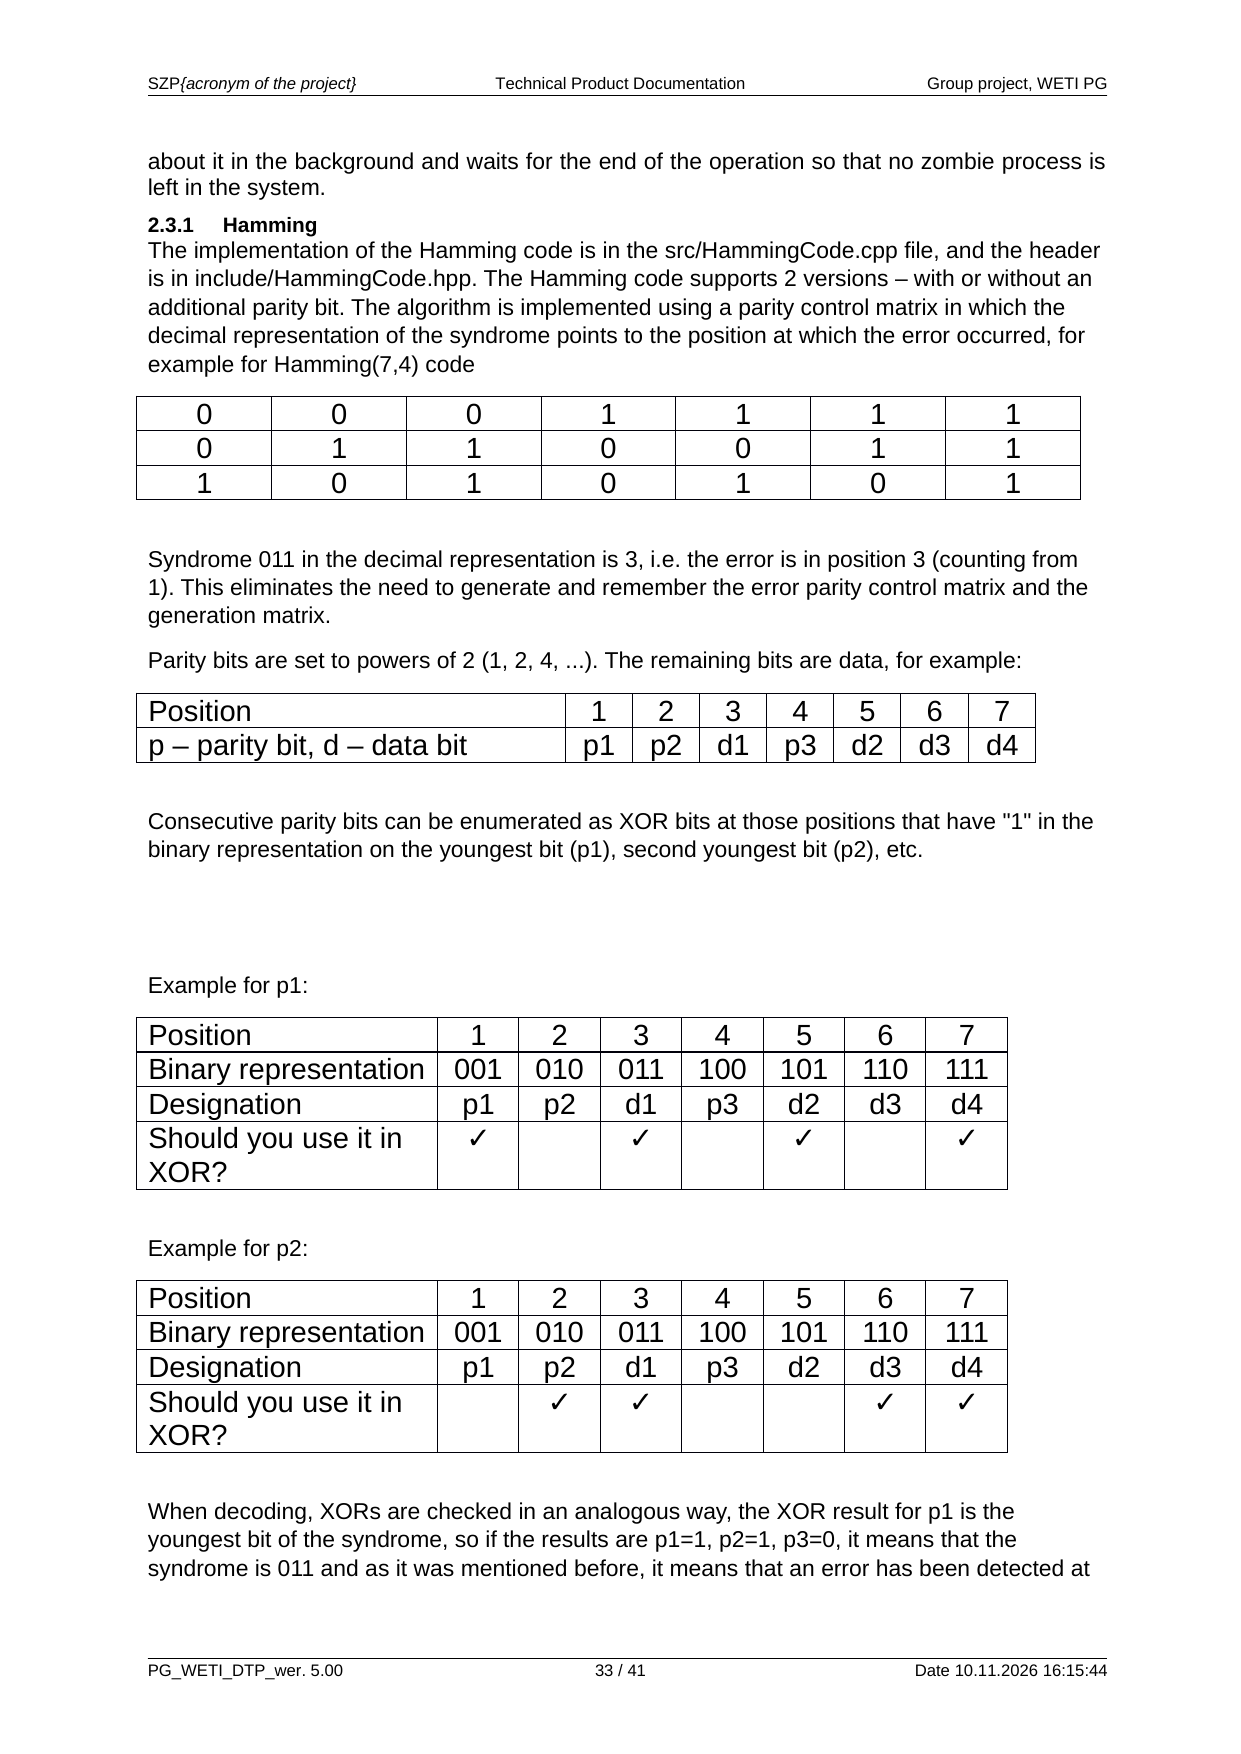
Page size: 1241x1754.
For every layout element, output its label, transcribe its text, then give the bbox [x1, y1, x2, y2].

table_header 0 [137, 397, 271, 430]
table_cell Designation [137, 1350, 437, 1384]
table_header 4 [682, 1018, 763, 1051]
table_cell ✓ [519, 1385, 600, 1452]
table_cell 111 [926, 1316, 1007, 1349]
table_cell p2 [519, 1350, 600, 1384]
table_cell [438, 1385, 518, 1452]
table_header 1 [566, 694, 632, 727]
table_cell ✓ [601, 1122, 681, 1189]
table_cell Should you use it in XOR? [137, 1385, 437, 1452]
table_cell d1 [601, 1087, 681, 1121]
table_cell d3 [845, 1350, 925, 1384]
table_header 0 [407, 397, 541, 430]
text The implementation of the Hamming code is in the src/HammingCode.cpp file, and the header is in include/HammingCode.hpp. The Hamming code supports 2 versions – with or without an additional parity bit. The algorithm is implemented using a parity control matrix in which the decimal representation of the syndrome points to the position at which the error occurred, for example for Hamming(7,4) code [148, 237, 1107, 377]
table_cell 1 [811, 431, 945, 465]
table_header 3 [700, 694, 766, 727]
table_cell Designation [137, 1087, 437, 1121]
table_header 5 [764, 1018, 844, 1051]
table_cell 100 [682, 1053, 763, 1086]
table_cell 0 [676, 431, 810, 465]
table_cell Binary representation [137, 1316, 437, 1349]
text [148, 1498, 1107, 1581]
table_header Position [137, 694, 565, 727]
table_cell ✓ [764, 1122, 844, 1189]
table_cell p2 [633, 728, 699, 762]
text Parity bits are set to powers of 2 (1, 2, 4, ...). The remaining bits are data, for example: [148, 647, 1107, 674]
table_header 7 [969, 694, 1035, 727]
table_cell d2 [764, 1350, 844, 1384]
table_cell d1 [601, 1350, 681, 1384]
table_header 6 [845, 1281, 925, 1314]
table_cell [682, 1122, 763, 1189]
table_cell [519, 1122, 600, 1189]
subtitle Hamming [148, 213, 1107, 237]
table_header 1 [676, 397, 810, 430]
table_cell 001 [438, 1316, 518, 1349]
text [148, 148, 1107, 200]
table_cell p1 [438, 1350, 518, 1384]
table_cell ✓ [926, 1385, 1007, 1452]
table_cell 1 [946, 466, 1080, 499]
table_cell 010 [519, 1316, 600, 1349]
table_cell d1 [700, 728, 766, 762]
table_cell d4 [969, 728, 1035, 762]
table_header 2 [633, 694, 699, 727]
table_cell p1 [566, 728, 632, 762]
table_header 1 [811, 397, 945, 430]
table_cell 100 [682, 1316, 763, 1349]
table_cell Binary representation [137, 1053, 437, 1086]
table_header 2 [519, 1281, 600, 1314]
table_header 6 [845, 1018, 925, 1051]
table_cell d2 [764, 1087, 844, 1121]
table_cell d4 [926, 1087, 1007, 1121]
table_header 5 [834, 694, 900, 727]
table_cell [682, 1385, 763, 1452]
table_header 5 [764, 1281, 844, 1314]
table_cell 1 [407, 431, 541, 465]
table_cell 0 [542, 431, 675, 465]
table_cell 110 [845, 1316, 925, 1349]
table_cell [764, 1385, 844, 1452]
table_cell Should you use it in XOR? [137, 1122, 437, 1189]
table_cell ✓ [601, 1385, 681, 1452]
table_cell 010 [519, 1053, 600, 1086]
table_cell 0 [137, 431, 271, 465]
table_cell 1 [272, 431, 406, 465]
table_cell p1 [438, 1087, 518, 1121]
text Syndrome 011 in the decimal representation is 3, i.e. the error is in position 3 (counting from 1). This eliminates the need to generate and remember the error parity control matrix and the generation matrix. [148, 546, 1107, 629]
table_header Position [137, 1281, 437, 1314]
text Consecutive parity bits can be enumerated as XOR bits at those positions that have "1" in the binary representation on the youngest bit (p1), second youngest bit (p2), etc. [148, 808, 1107, 863]
text Example for p1: [148, 972, 1107, 998]
table_cell p2 [519, 1087, 600, 1121]
table_header 7 [926, 1281, 1007, 1314]
table_header 1 [438, 1281, 518, 1314]
table_header 3 [601, 1281, 681, 1314]
table_cell p3 [682, 1087, 763, 1121]
table_header 0 [272, 397, 406, 430]
table_cell 1 [407, 466, 541, 499]
table_cell d3 [901, 728, 968, 762]
table_header 7 [926, 1018, 1007, 1051]
table_header 4 [682, 1281, 763, 1314]
table_cell 110 [845, 1053, 925, 1086]
table_header 1 [438, 1018, 518, 1051]
table_header Position [137, 1018, 437, 1051]
table_cell ✓ [926, 1122, 1007, 1189]
table_cell p3 [682, 1350, 763, 1384]
table_cell 011 [601, 1053, 681, 1086]
table_header 3 [601, 1018, 681, 1051]
table_cell 1 [676, 466, 810, 499]
table_cell d2 [834, 728, 900, 762]
table_cell p – parity bit, d – data bit [137, 728, 565, 762]
table_cell ✓ [438, 1122, 518, 1189]
table_cell 0 [542, 466, 675, 499]
table_cell [845, 1122, 925, 1189]
table_cell 001 [438, 1053, 518, 1086]
table_header 1 [946, 397, 1080, 430]
table_cell 101 [764, 1053, 844, 1086]
table_cell 101 [764, 1316, 844, 1349]
table_cell 0 [811, 466, 945, 499]
table_header 4 [767, 694, 833, 727]
table_cell d3 [845, 1087, 925, 1121]
table_header 2 [519, 1018, 600, 1051]
table_cell d4 [926, 1350, 1007, 1384]
table_cell ✓ [845, 1385, 925, 1452]
table_cell 1 [946, 431, 1080, 465]
table_cell 011 [601, 1316, 681, 1349]
table_cell 0 [272, 466, 406, 499]
table_cell 1 [137, 466, 271, 499]
table_header 1 [542, 397, 675, 430]
text Example for p2: [148, 1235, 1107, 1261]
table_header 6 [901, 694, 968, 727]
table_cell p3 [767, 728, 833, 762]
table_cell 111 [926, 1053, 1007, 1086]
